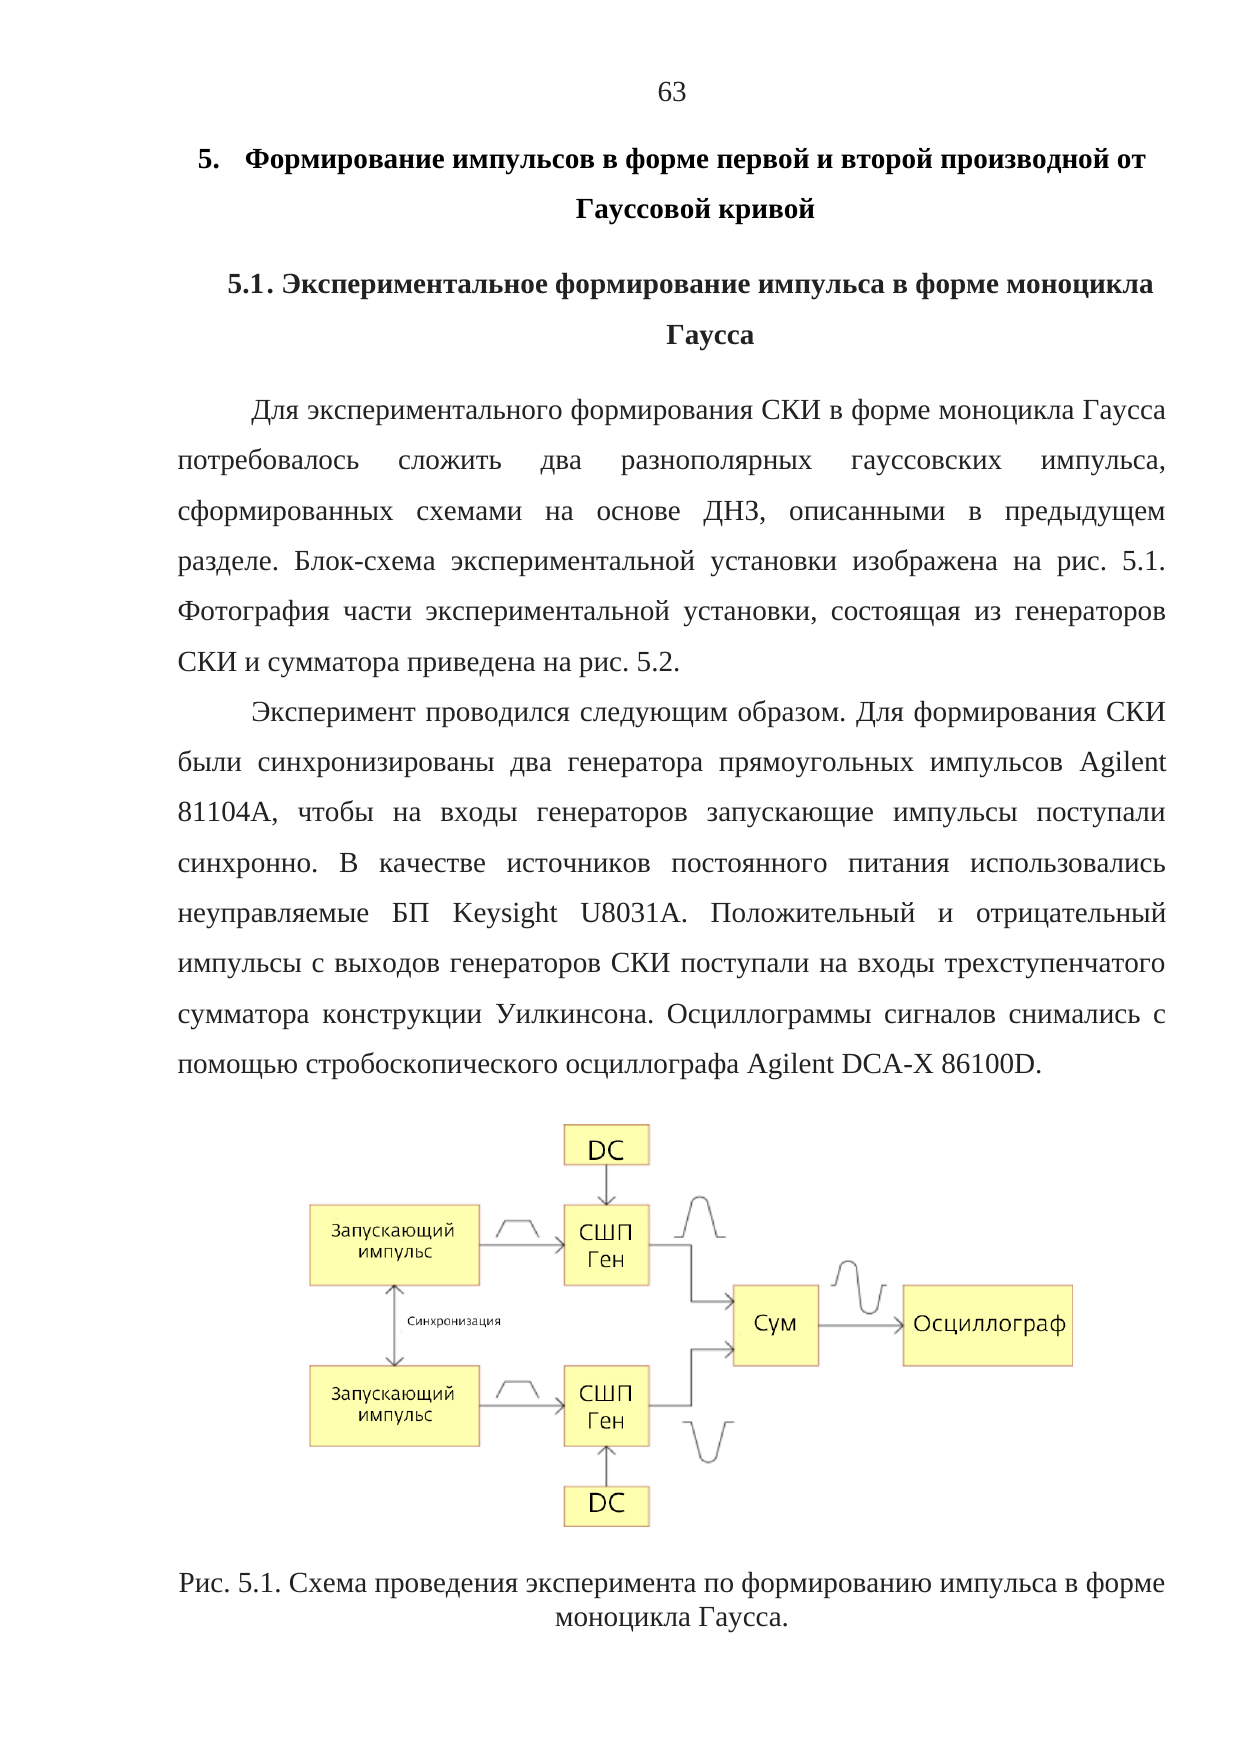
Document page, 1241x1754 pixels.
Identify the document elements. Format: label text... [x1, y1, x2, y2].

text Эксперимент проводился следующим образом. Для формирования СКИ были синхронизированы два генератора прямоугольных импульсов Agilent 81104A, чтобы на входы генераторов запускающие импульсы поступали синхронно. В качестве источников постоянного питания использовались неуправляемые БП Keysight U8031A. Положительный и отрицательный импульсы с выходов генераторов СКИ поступали на входы трехступенчатого сумматора конструкции Уилкинсона. Осциллограммы сигналов снимались с помощью стробоскопического осциллографа Agilent DCA-X 86100D. [177, 694, 1167, 1080]
text Для экспериментального формирования СКИ в форме моноцикла Гаусса потребовалось сложить два разнополярных гауссовских импульса, сформированных схемами на основе ДНЗ, описанными в предыдущем разделе. Блок-схема экспериментальной установки изображена на рис. 5.1. Фотография части экспериментальной установки, состоящая из генераторов СКИ и сумматора приведена на рис. 5.2. [177, 392, 1167, 677]
text Рис. 5.1. Схема проведения эксперимента по формированию импульса в форме моноцикла Гаусса. [177, 1566, 1167, 1633]
subtitle . Экспериментальное формирование импульса в форме моноцикла Гаусса [215, 266, 1167, 350]
picture [246, 1096, 1097, 1541]
subtitle Формирование импульсов в форме первой и второй производной от Гауссовой кривой [177, 141, 1167, 225]
